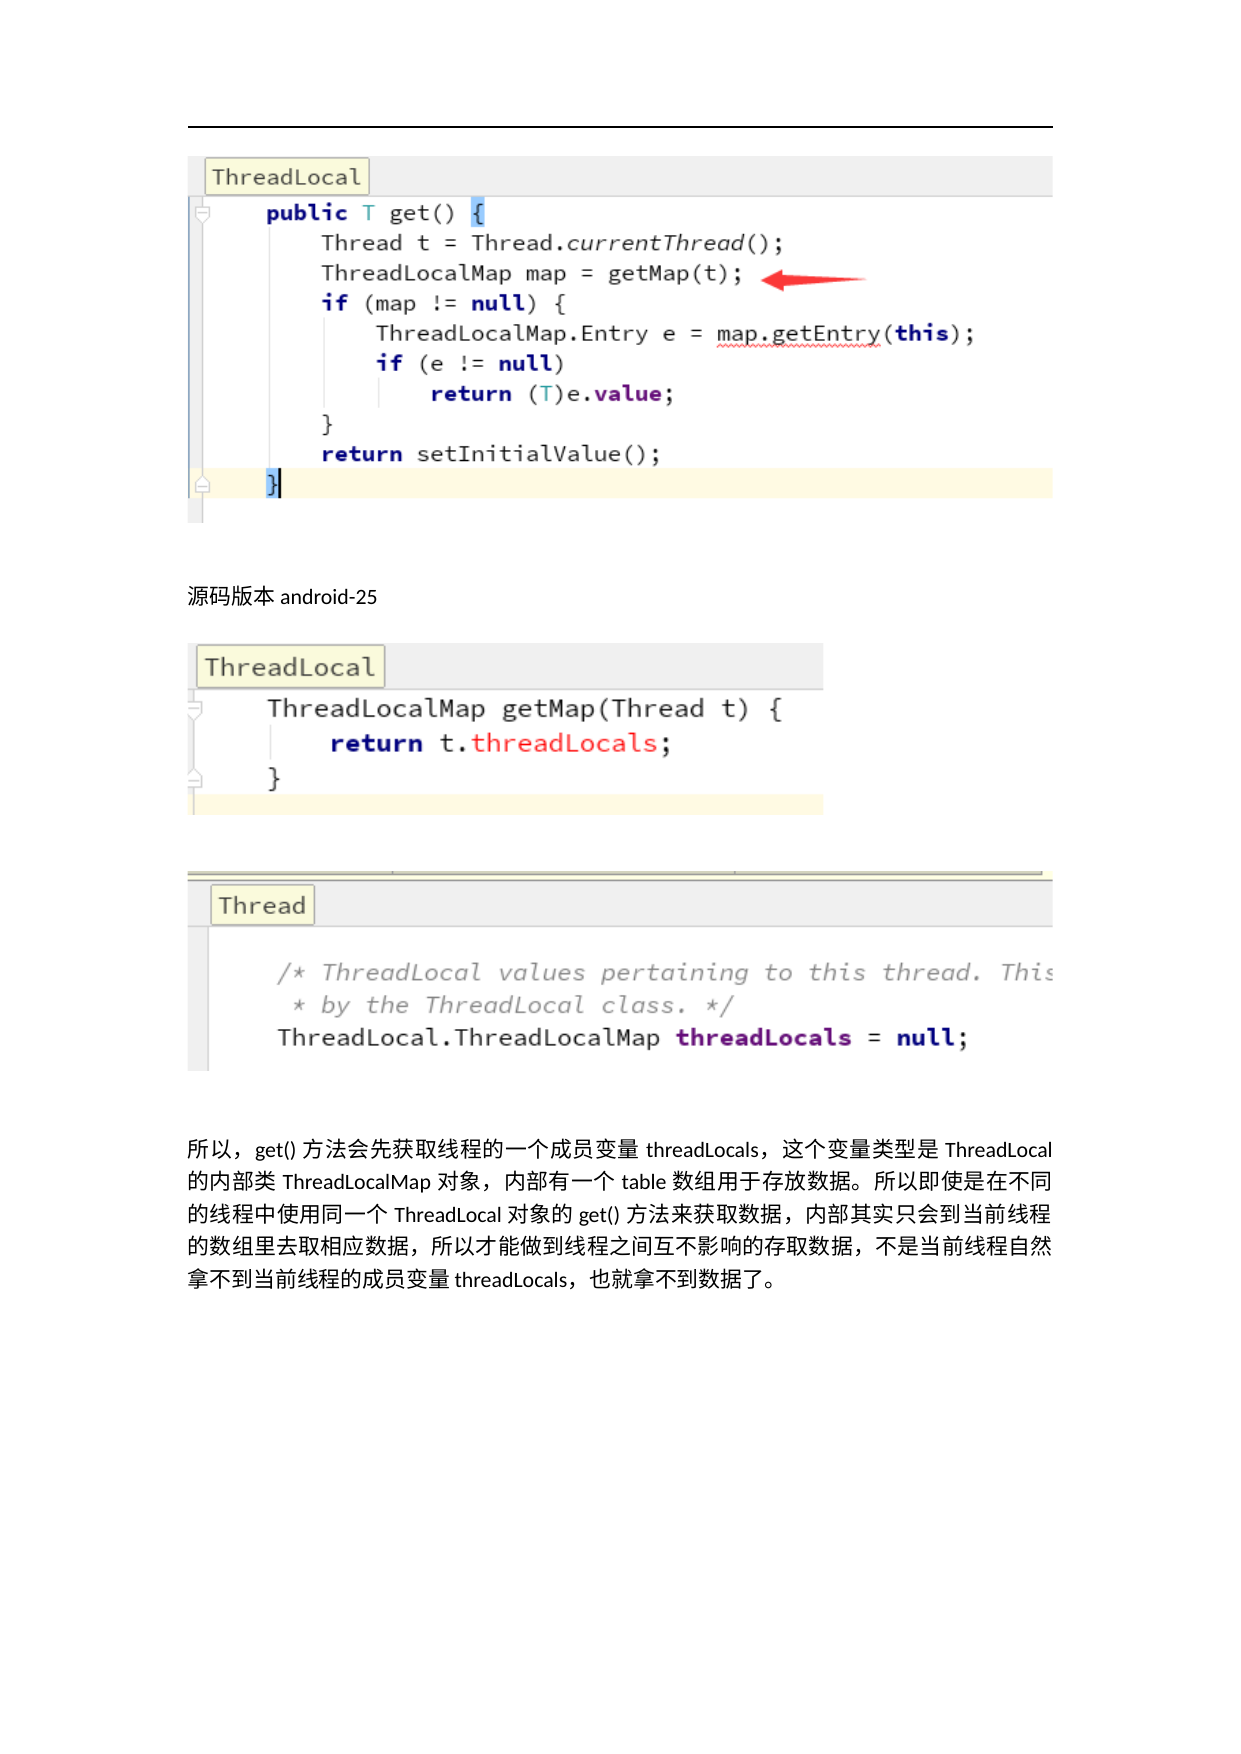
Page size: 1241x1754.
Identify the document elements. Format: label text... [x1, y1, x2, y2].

picture [187, 643, 824, 815]
text 源码版本 android-25 [187, 579, 1053, 611]
picture [187, 156, 1053, 523]
text 所以，get() 方法会先获取线程的一个成员变量 threadLocals，这个变量类型是 ThreadLocal的内部类 ThreadLocalMap 对象，内部有一个 table 数组用于存放数据。所以即使是在不同的线程中使用同一个ThreadLocal对象的get() 方法来获取数据，内部其实只会到当前线程的数组里去取相应数据，所以才能做到线程之间互不影响的存取数据，不是当前线程自然拿不到当前线程的成员变量threadLocals，也就拿不到数据了。 [187, 1131, 1053, 1294]
picture [187, 871, 1053, 1071]
